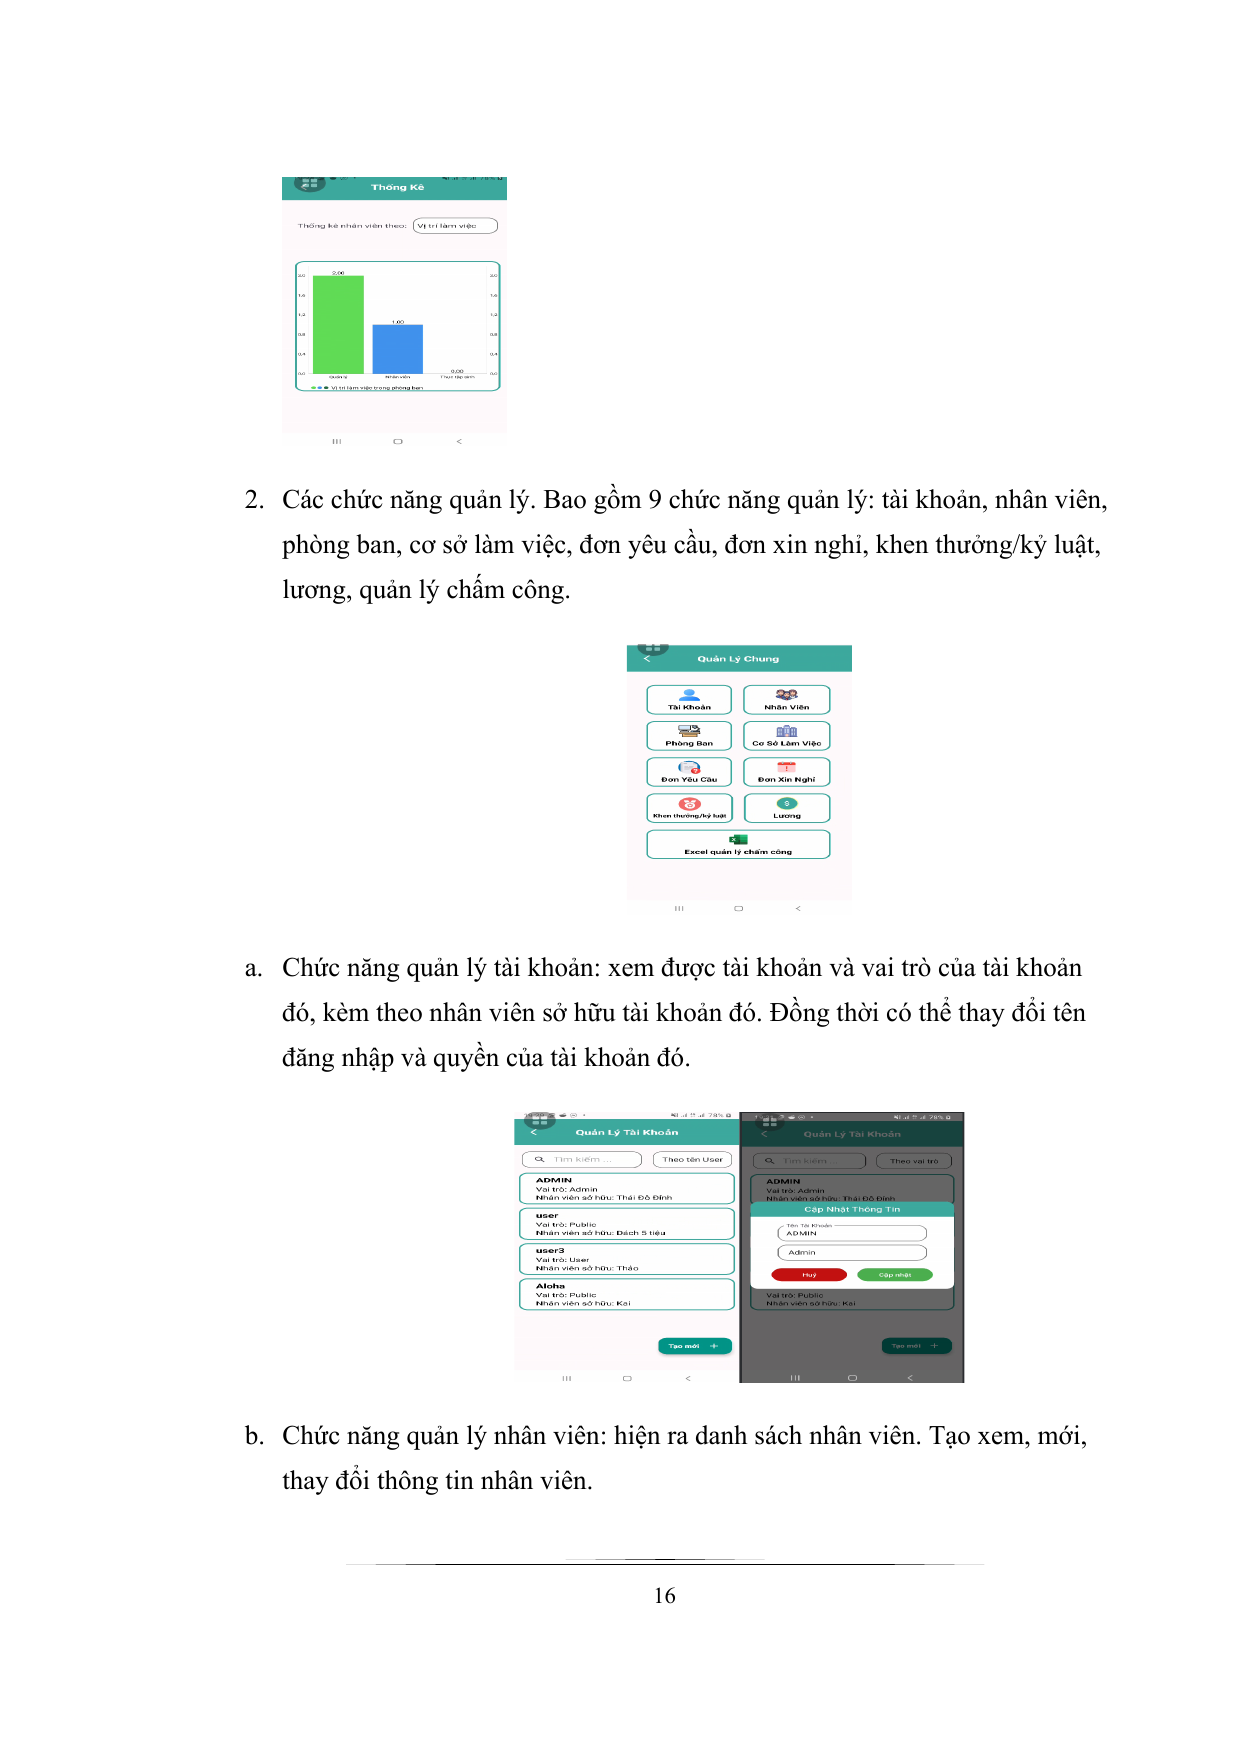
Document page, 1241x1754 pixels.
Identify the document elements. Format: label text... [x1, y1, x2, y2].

list Các chức năng quản lý. Bao gồm 9 chức năng quản lý: tài khoản, nhân viên, phòng ban, cơ sở làm việc, đơn yêu cầu, đơn xin nghỉ, khen thưởng/kỷ luật, lương, quản lý chấm công. [244, 485, 1122, 605]
picture [282, 177, 507, 447]
list Chức năng quản lý tài khoản: xem được tài khoản và vai trò của tài khoản đó, kèm theo nhân viên sở hữu tài khoản đó. Đồng thời có thể thay đổi tên đăng nhập và quyền của tài khoản đó. [244, 952, 1122, 1072]
picture [514, 1112, 965, 1383]
list Chức năng quản lý nhân viên: hiện ra danh sách nhân viên. Tạo xem, mới, thay đổi thông tin nhân viên. [244, 1420, 1122, 1495]
picture [626, 644, 852, 915]
